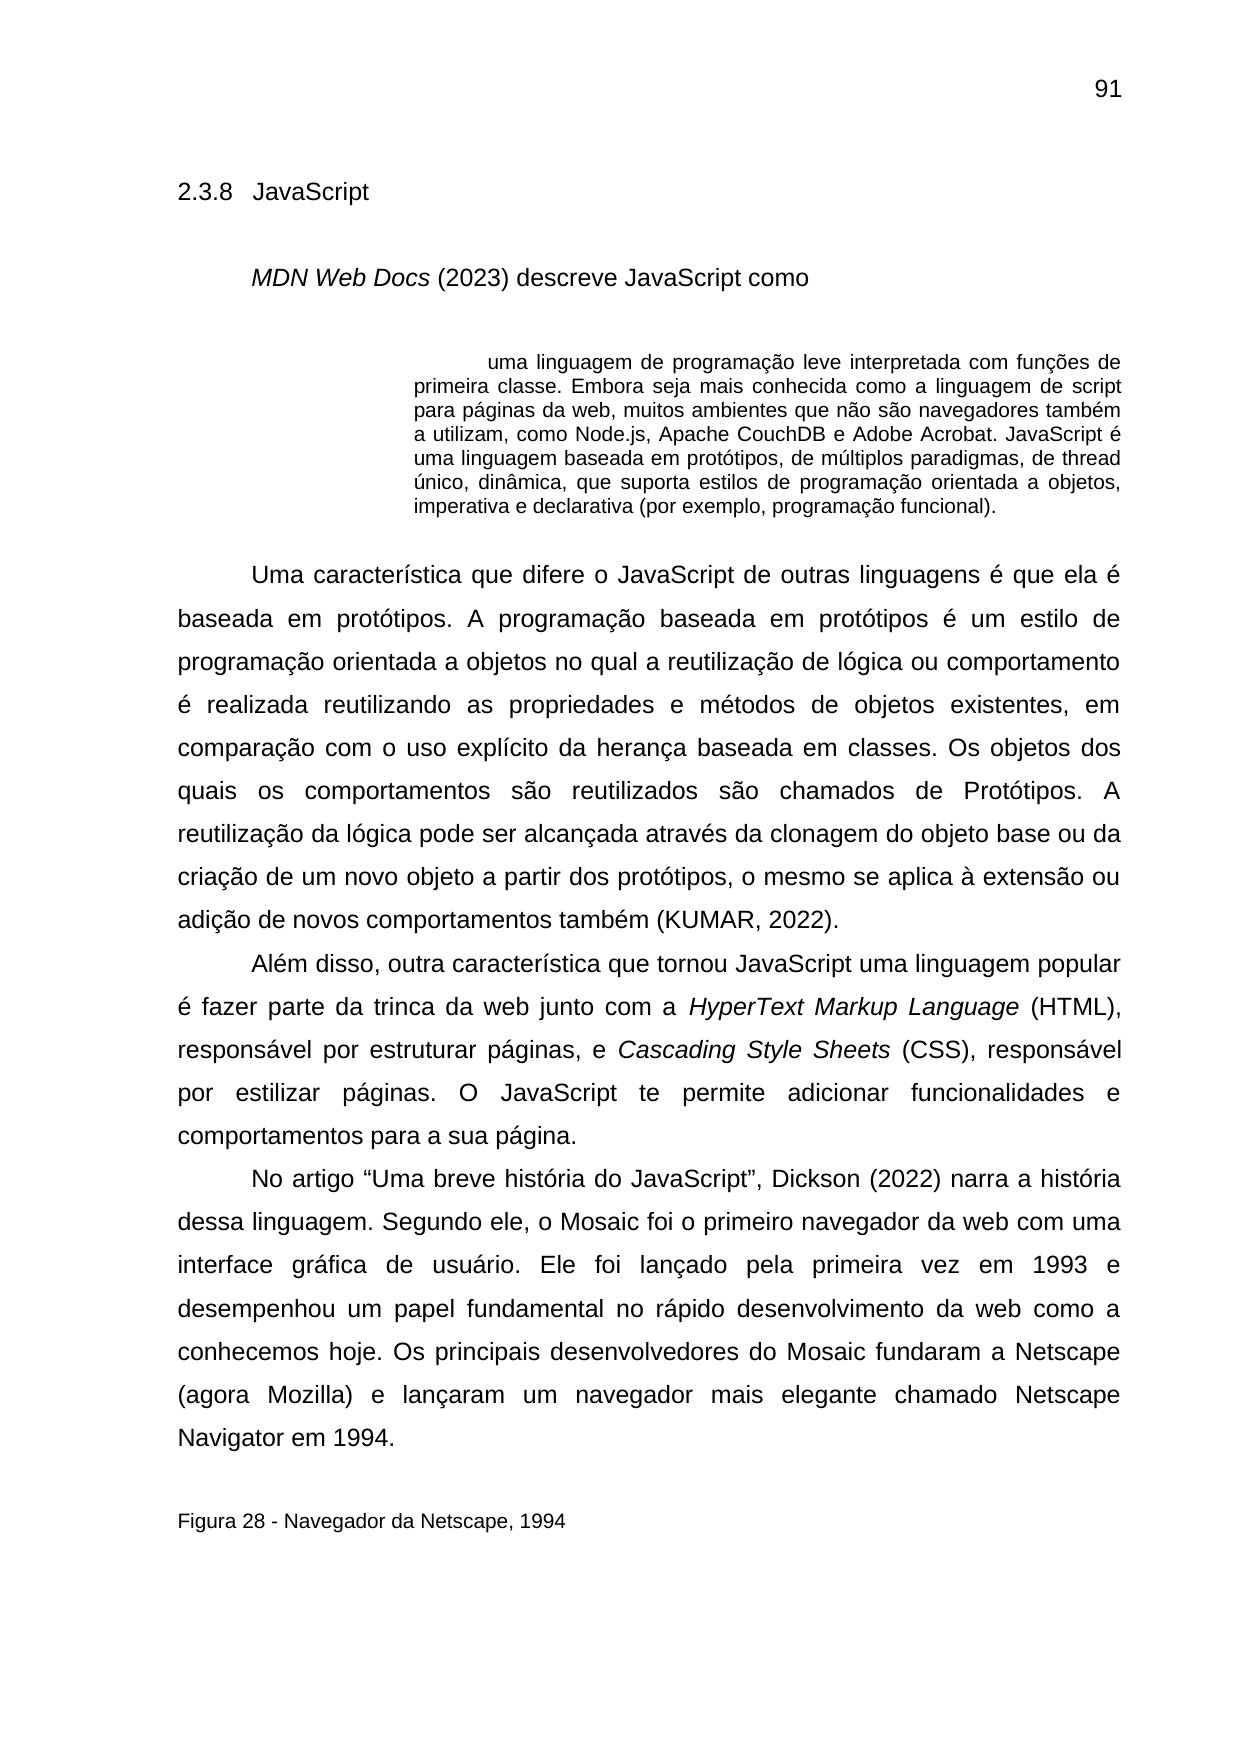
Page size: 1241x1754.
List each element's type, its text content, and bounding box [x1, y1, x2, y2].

text MDN Web Docs (2023) descreve JavaScript como [177, 263, 1122, 292]
subtitle JavaScript [177, 177, 1122, 206]
text Além disso, outra característica que tornou JavaScript uma linguagem popular é fazer parte da trinca da web junto com a HyperText Markup Language (HTML), responsável por estruturar páginas, e Cascading Style Sheets (CSS), responsável por estilizar páginas. O JavaScript te permite adicionar funcionalidades e comportamentos para a sua página. [177, 949, 1122, 1150]
text uma linguagem de programação leve interpretada com funções de primeira classe. Embora seja mais conhecida como a linguagem de script para páginas da web, muitos ambientes que não são navegadores também a utilizam, como Node.js, Apache CouchDB e Adobe Acrobat. JavaScript é uma linguagem baseada em protótipos, de múltiplos paradigmas, de thread único, dinâmica, que suporta estilos de programação orientada a objetos, imperativa e declarativa (por exemplo, programação funcional). [413, 350, 1122, 517]
text No artigo “Uma breve história do JavaScript”, Dickson (2022) narra a história dessa linguagem. Segundo ele, o Mosaic foi o primeiro navegador da web com uma interface gráfica de usuário. Ele foi lançado pela primeira vez em 1993 e desempenhou um papel fundamental no rápido desenvolvimento da web como a conhecemos hoje. Os principais desenvolvedores do Mosaic fundaram a Netscape (agora Mozilla) e lançaram um navegador mais elegante chamado Netscape Navigator em 1994. [177, 1164, 1122, 1452]
text Uma característica que difere o JavaScript de outras linguagens é que ela é baseada em protótipos. A programação baseada em protótipos é um estilo de programação orientada a objetos no qual a reutilização de lógica ou comportamento é realizada reutilizando as propriedades e métodos de objetos existentes, em comparação com o uso explícito da herança baseada em classes. Os objetos dos quais os comportamentos são reutilizados são chamados de Protótipos. A reutilização da lógica pode ser alcançada através da clonagem do objeto base ou da criação de um novo objeto a partir dos protótipos, o mesmo se aplica à extensão ou adição de novos comportamentos também (KUMAR, 2022). [177, 561, 1122, 934]
